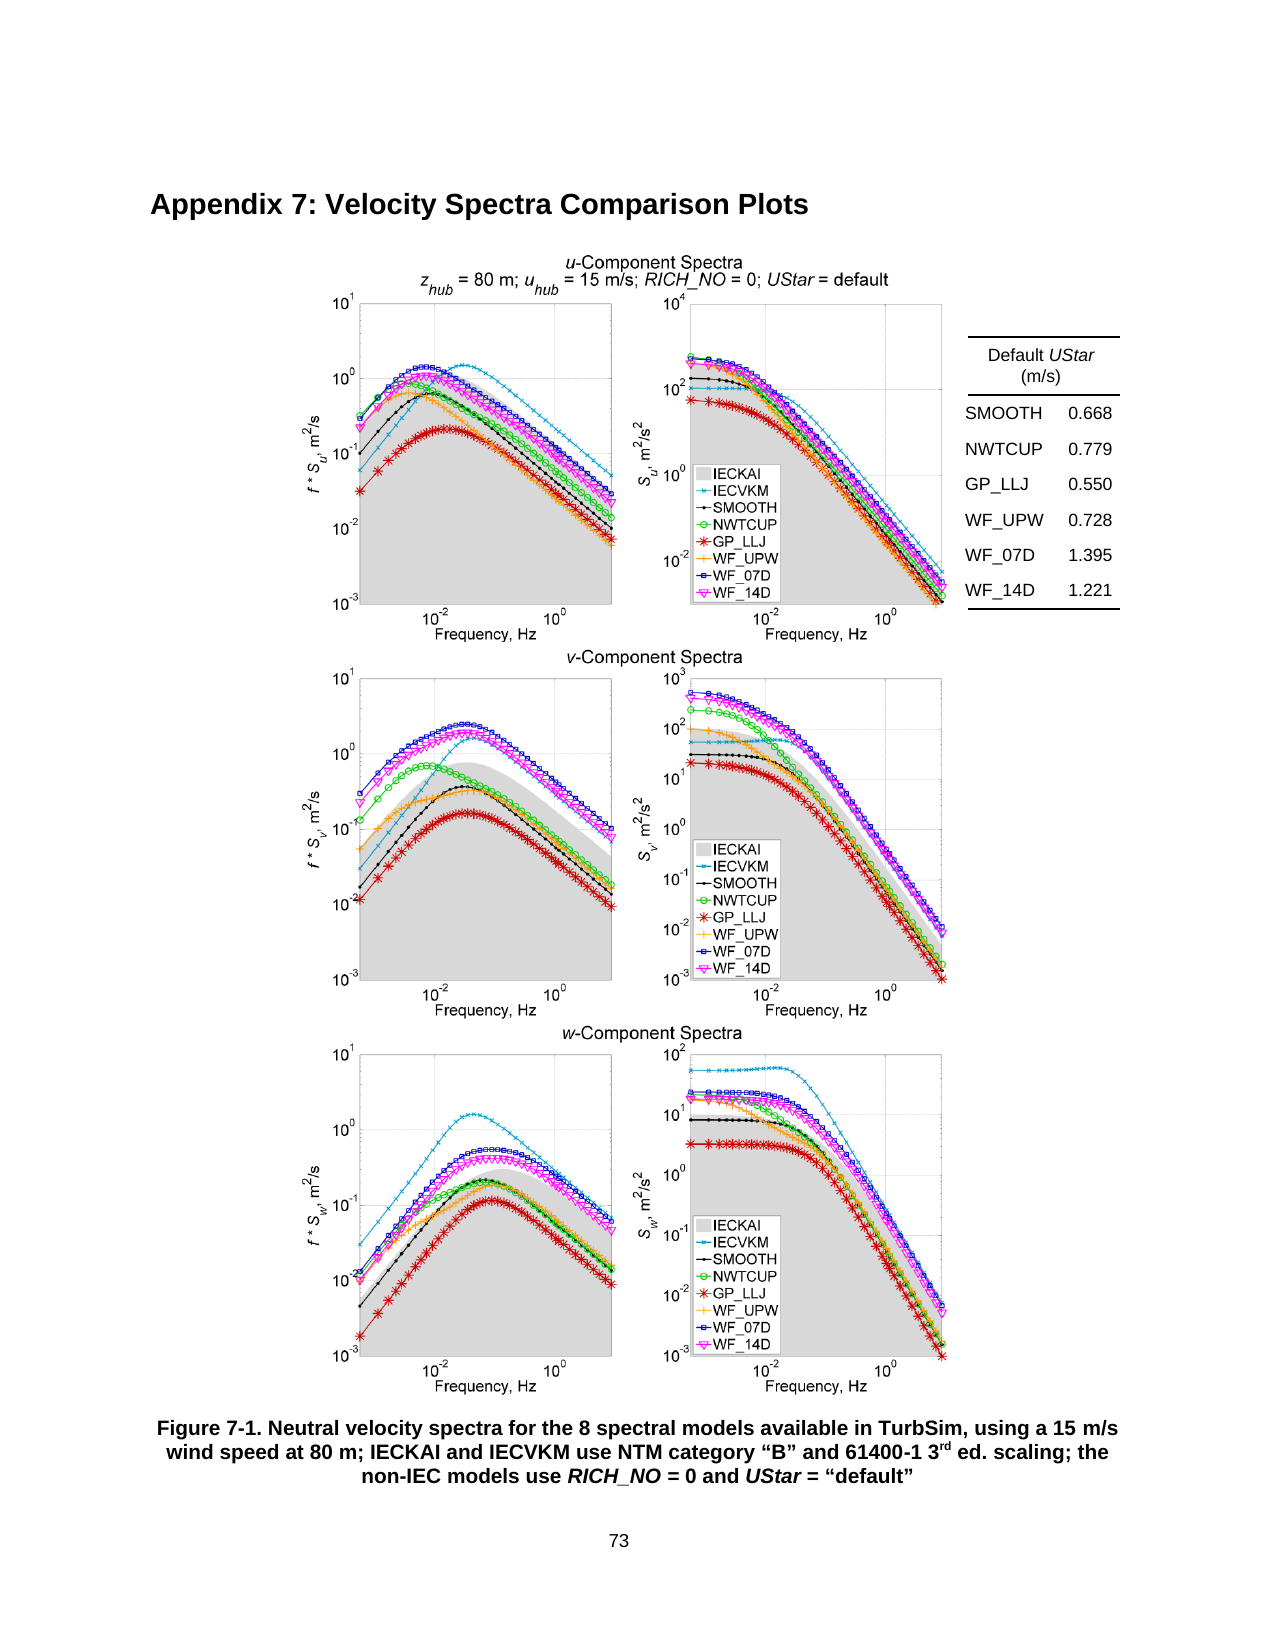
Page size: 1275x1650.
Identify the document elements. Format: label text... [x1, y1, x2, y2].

picture [1008, 408, 1013, 418]
picture [262, 248, 1013, 1395]
text Appendix G: Velocity Spectra Comparison Plots [150, 187, 1125, 220]
picture [1008, 444, 1013, 454]
